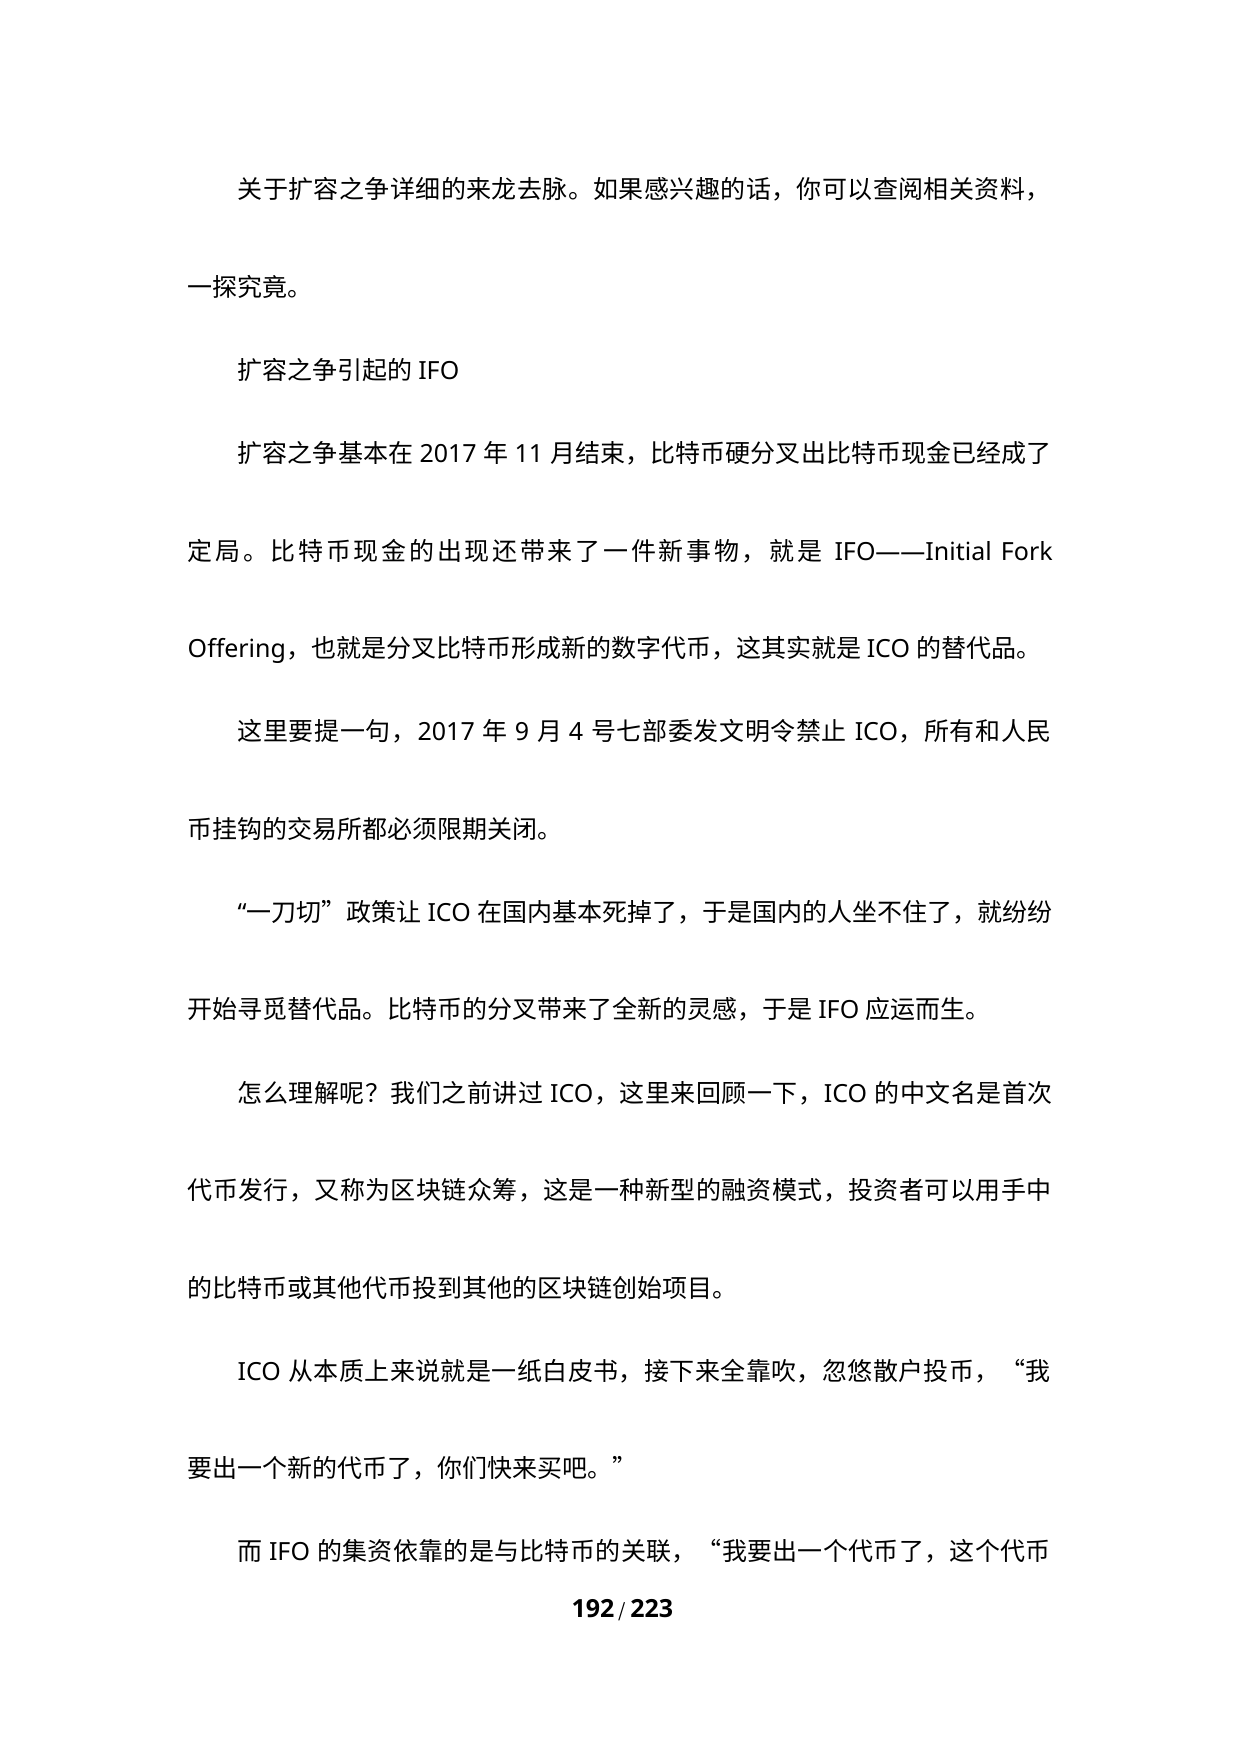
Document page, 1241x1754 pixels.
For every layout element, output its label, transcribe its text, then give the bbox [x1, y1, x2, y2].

text 扩容之争引起的 IFO [187, 336, 1053, 401]
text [187, 1517, 1053, 1582]
text 扩容之争基本在 2017 年 11 月结束，比特币硬分叉出比特币现金已经成了定局。比特币现金的出现还带来了一件新事物，就是 IFO——Initial Fork Offering，也就是分叉比特币形成新的数字代币，这其实就是 ICO 的替代品。 [187, 419, 1053, 679]
text 关于扩容之争详细的来龙去脉。如果感兴趣的话，你可以查阅相关资料，一探究竟。 [187, 156, 1053, 318]
text ICO 从本质上来说就是一纸白皮书，接下来全靠吹，忽悠散户投币，“我要出一个新的代币了，你们快来买吧。” [187, 1337, 1053, 1499]
text 这里要提一句，2017 年 9 月 4 号七部委发文明令禁止 ICO，所有和人民币挂钩的交易所都必须限期关闭。 [187, 697, 1053, 860]
text “一刀切”政策让 ICO 在国内基本死掉了，于是国内的人坐不住了，就纷纷开始寻觅替代品。比特币的分叉带来了全新的灵感，于是 IFO 应运而生。 [187, 878, 1053, 1041]
text 怎么理解呢？我们之前讲过 ICO，这里来回顾一下，ICO 的中文名是首次代币发行，又称为区块链众筹，这是一种新型的融资模式，投资者可以用手中的比特币或其他代币投到其他的区块链创始项目。 [187, 1059, 1053, 1319]
